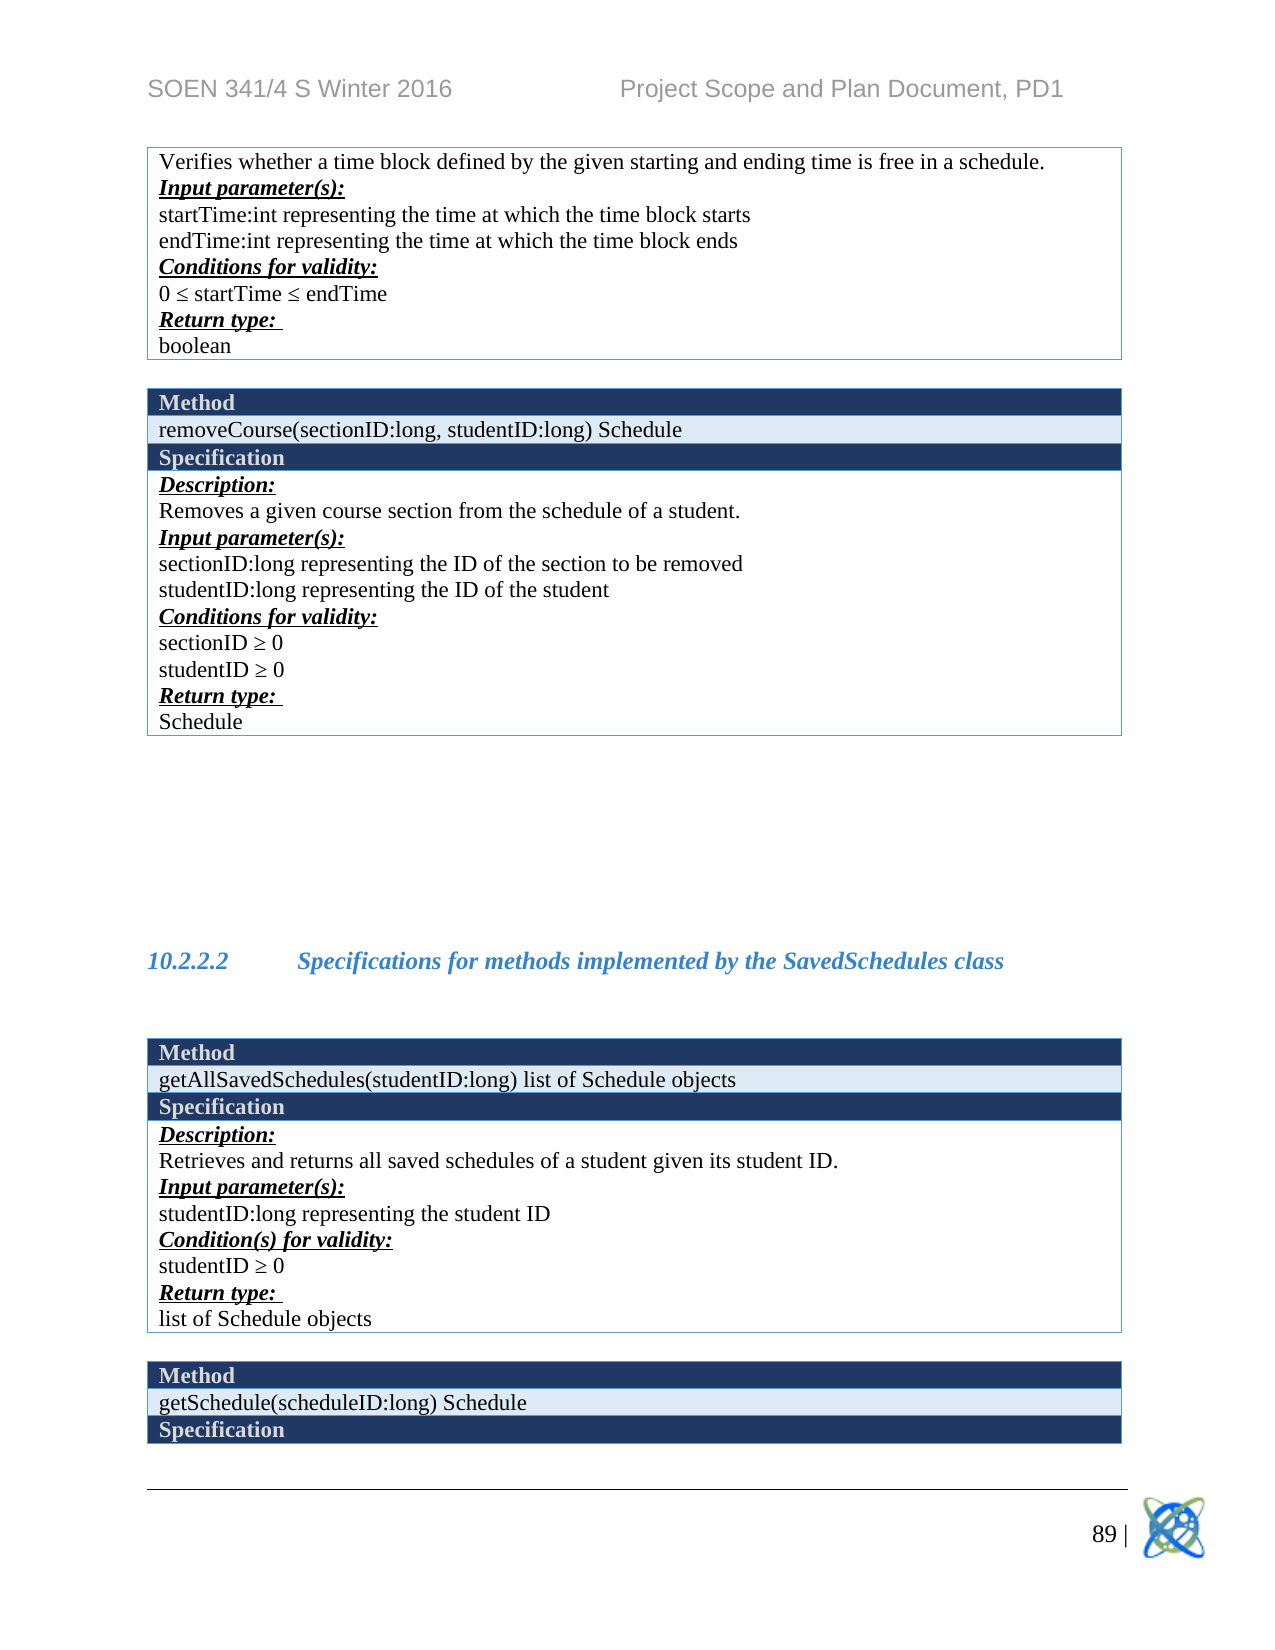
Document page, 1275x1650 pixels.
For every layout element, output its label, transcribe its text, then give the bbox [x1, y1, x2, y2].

table_cell Specification [148, 1416, 1121, 1443]
table_cell Description: Retrieves and returns all saved schedules of a student given its student ID. Input parameter(s): studentID:long representing the student ID Condition(s) for validity: studentID ≥ 0 Return type: list of Schedule objects [148, 1121, 1121, 1332]
table_cell getSchedule(scheduleID:long) Schedule [148, 1389, 1121, 1415]
table_header Method [148, 389, 1121, 415]
picture [1123, 1490, 1224, 1566]
table_cell removeCourse(sectionID:long, studentID:long) Schedule [148, 416, 1121, 443]
table_header Method [148, 1362, 1121, 1388]
text Specifications for methods implemented by the SavedSchedules class [147, 946, 1128, 974]
table_header Method [148, 1039, 1121, 1065]
table_cell Specification [148, 444, 1121, 470]
table_cell Specification [148, 1093, 1121, 1120]
table_cell getAllSavedSchedules(studentID:long) list of Schedule objects [148, 1066, 1121, 1092]
table_cell Description: Removes a given course section from the schedule of a student. Input parameter(s): sectionID:long representing the ID of the section to be removed studentID:long representing the ID of the student Conditions for validity: sectionID ≥ 0 studentID ≥ 0 Return type: Schedule [148, 471, 1121, 735]
